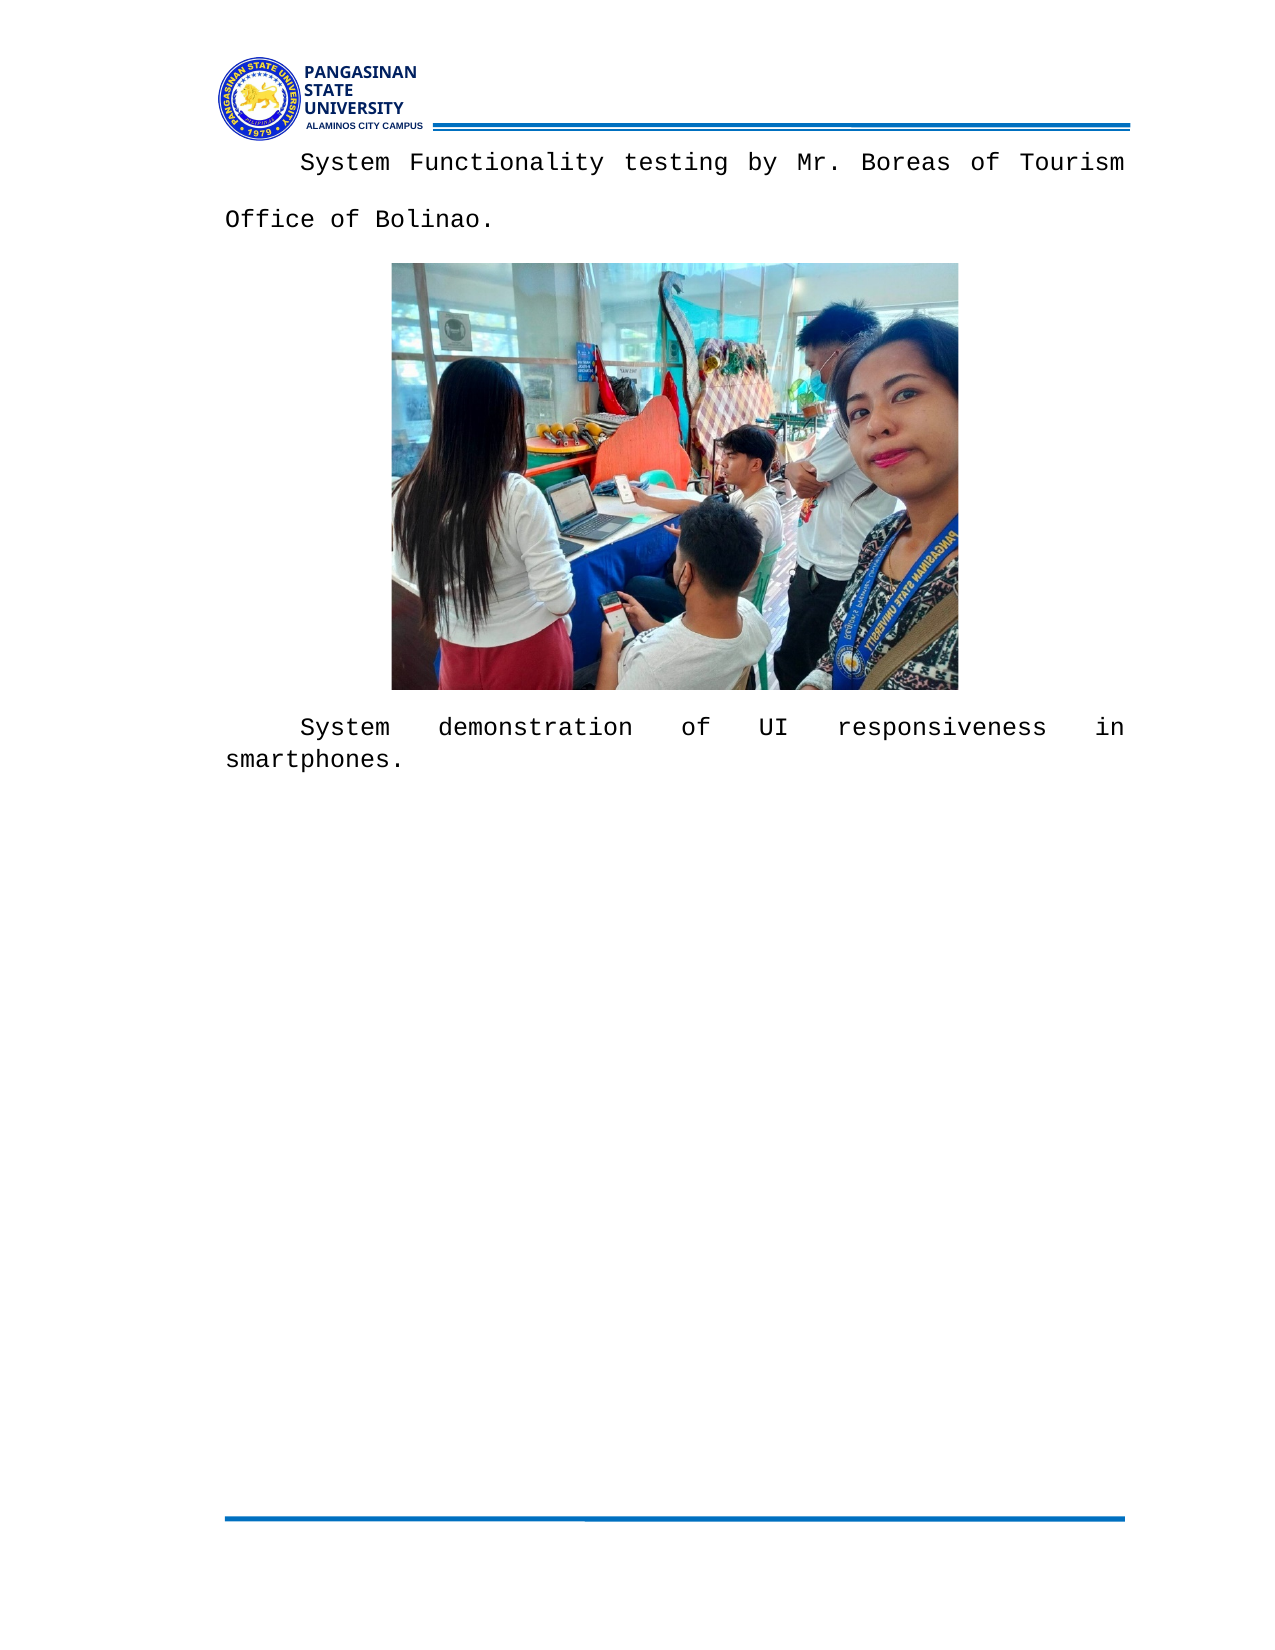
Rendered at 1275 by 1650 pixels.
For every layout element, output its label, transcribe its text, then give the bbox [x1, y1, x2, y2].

picture [218, 57, 301, 141]
picture [391, 263, 959, 690]
text System Functionality testing by Mr. Boreas of Tourism Office of Bolinao. [225, 150, 1125, 235]
text System demonstration of UI responsiveness in smartphones. [225, 714, 1125, 775]
